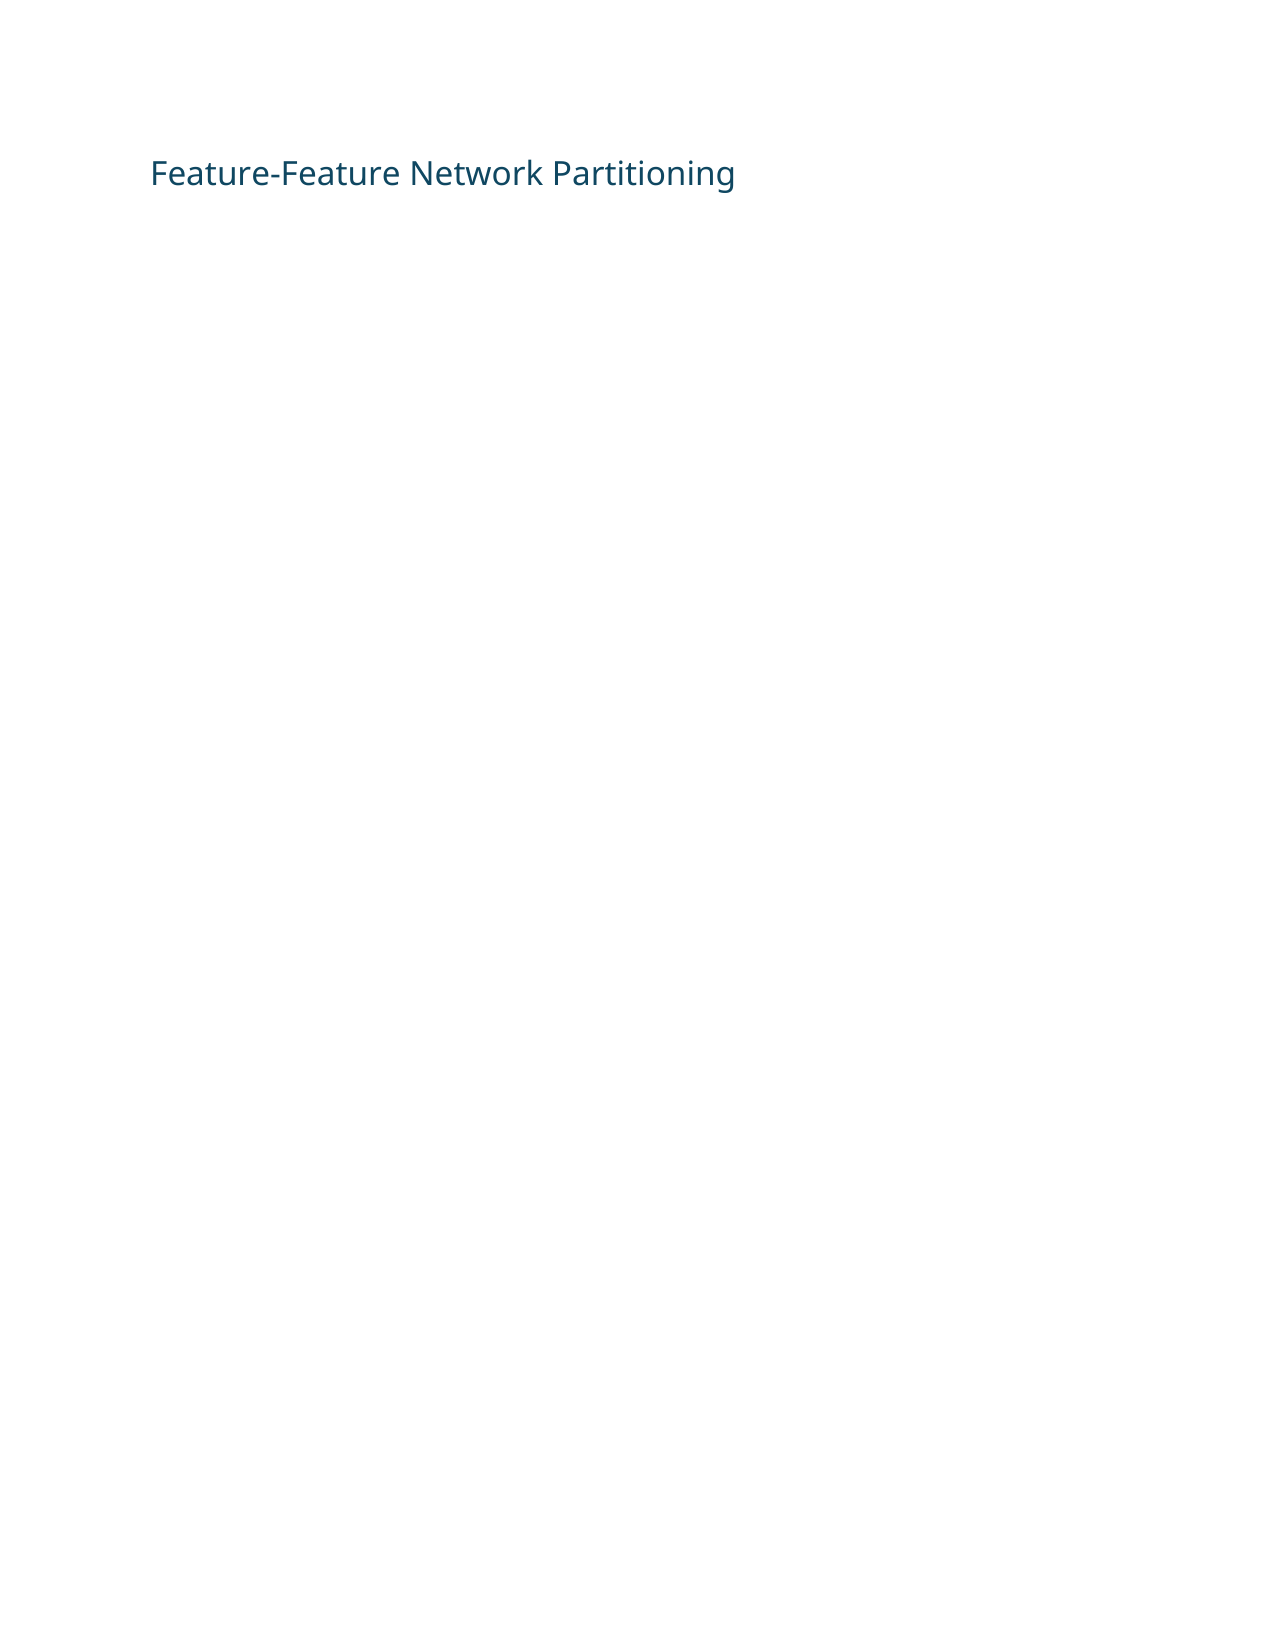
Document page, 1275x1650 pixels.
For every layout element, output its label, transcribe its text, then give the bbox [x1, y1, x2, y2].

subtitle Feature-Feature Network Partitioning [150, 150, 1125, 195]
